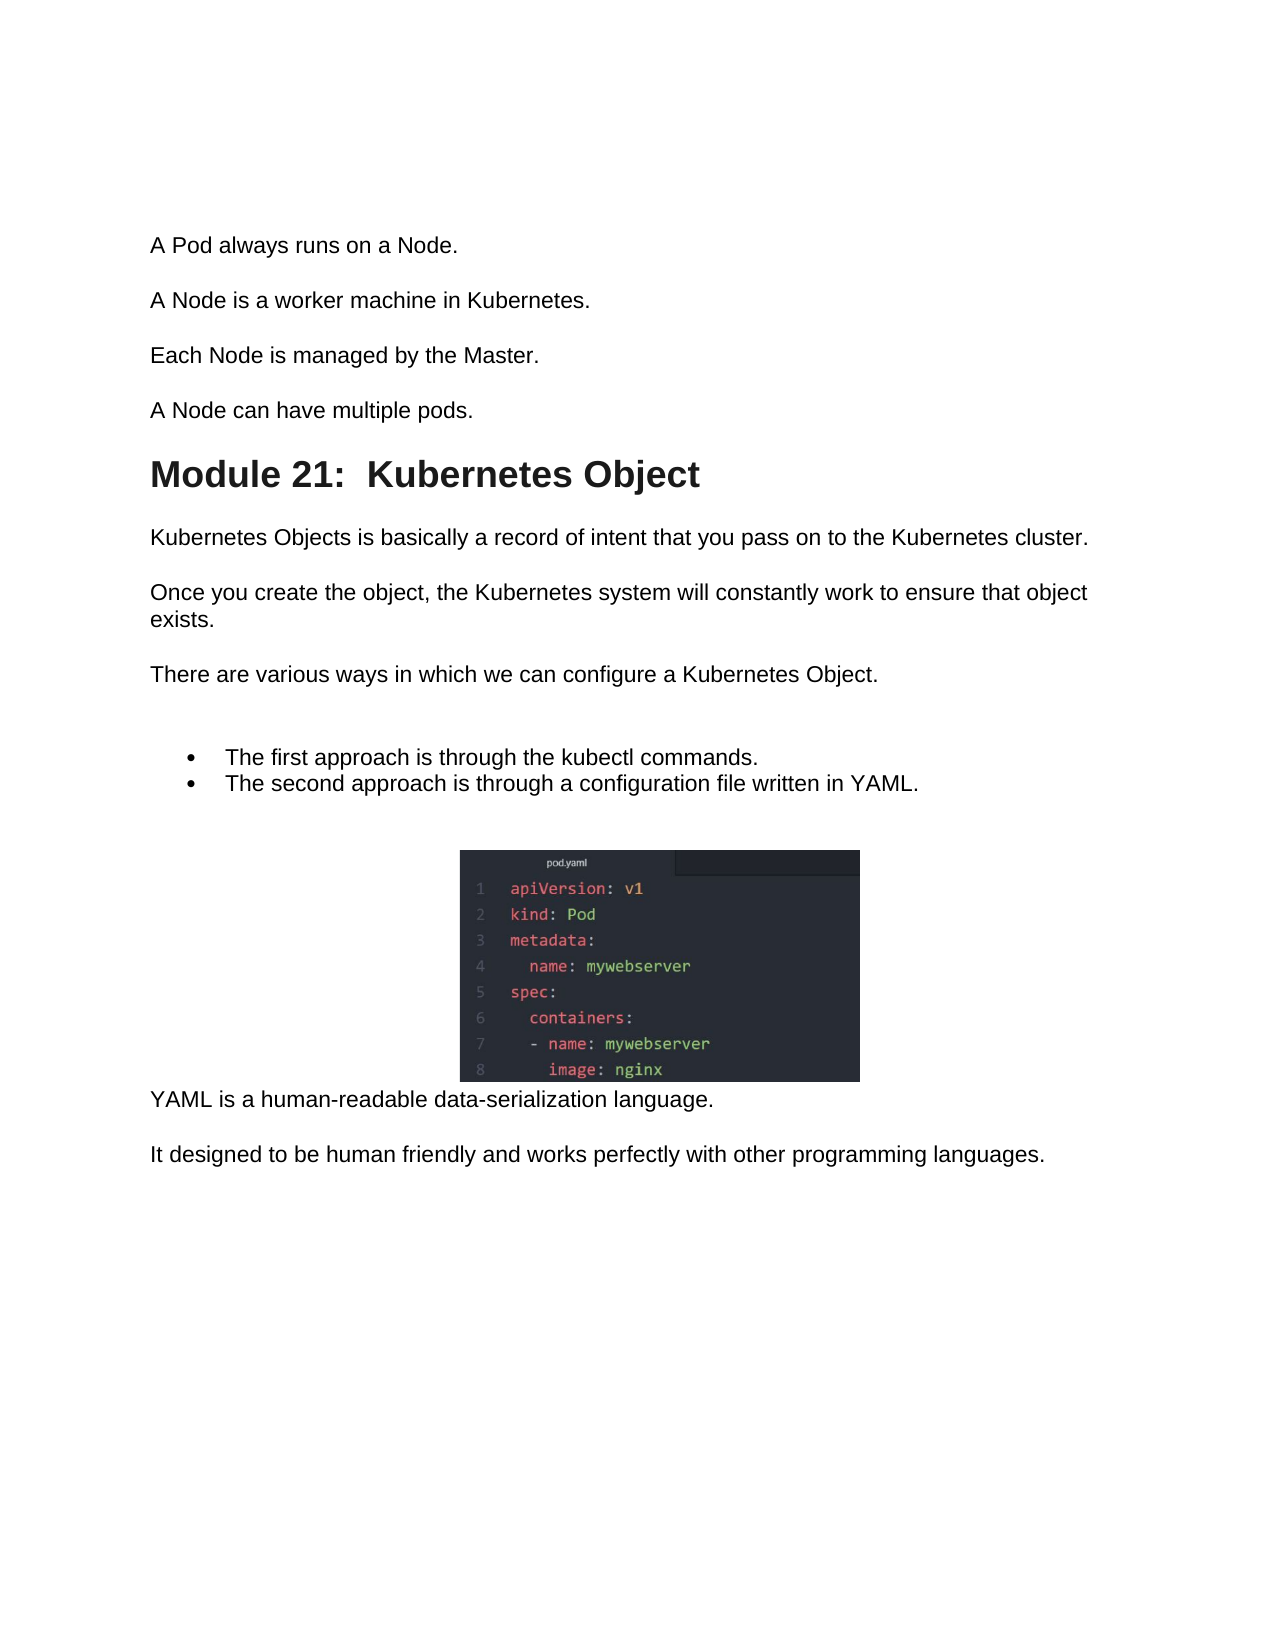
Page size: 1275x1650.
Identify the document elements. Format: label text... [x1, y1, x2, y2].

picture [459, 850, 860, 1082]
list The second approach is through a configuration file written in YAML. [187, 770, 1125, 796]
text Each Node is managed by the Master. [150, 342, 1125, 368]
list The first approach is through the kubectl commands. [187, 744, 1125, 770]
text Kubernetes Objects is basically a record of intent that you pass on to the Kubernetes cluster. [150, 524, 1125, 550]
text YAML is a human-readable data-serialization language. [150, 1086, 1125, 1113]
text A Node is a worker machine in Kubernetes. [150, 287, 1125, 313]
text Module 21: Kubernetes Object [150, 452, 1125, 495]
text It designed to be human friendly and works perfectly with other programming languages. [150, 1141, 1125, 1168]
text Once you create the object, the Kubernetes system will constantly work to ensure that object exists. [150, 579, 1125, 632]
text A Pod always runs on a Node. [150, 232, 1125, 258]
text A Node can have multiple pods. [150, 397, 1125, 423]
text There are various ways in which we can configure a Kubernetes Object. [150, 661, 1125, 687]
